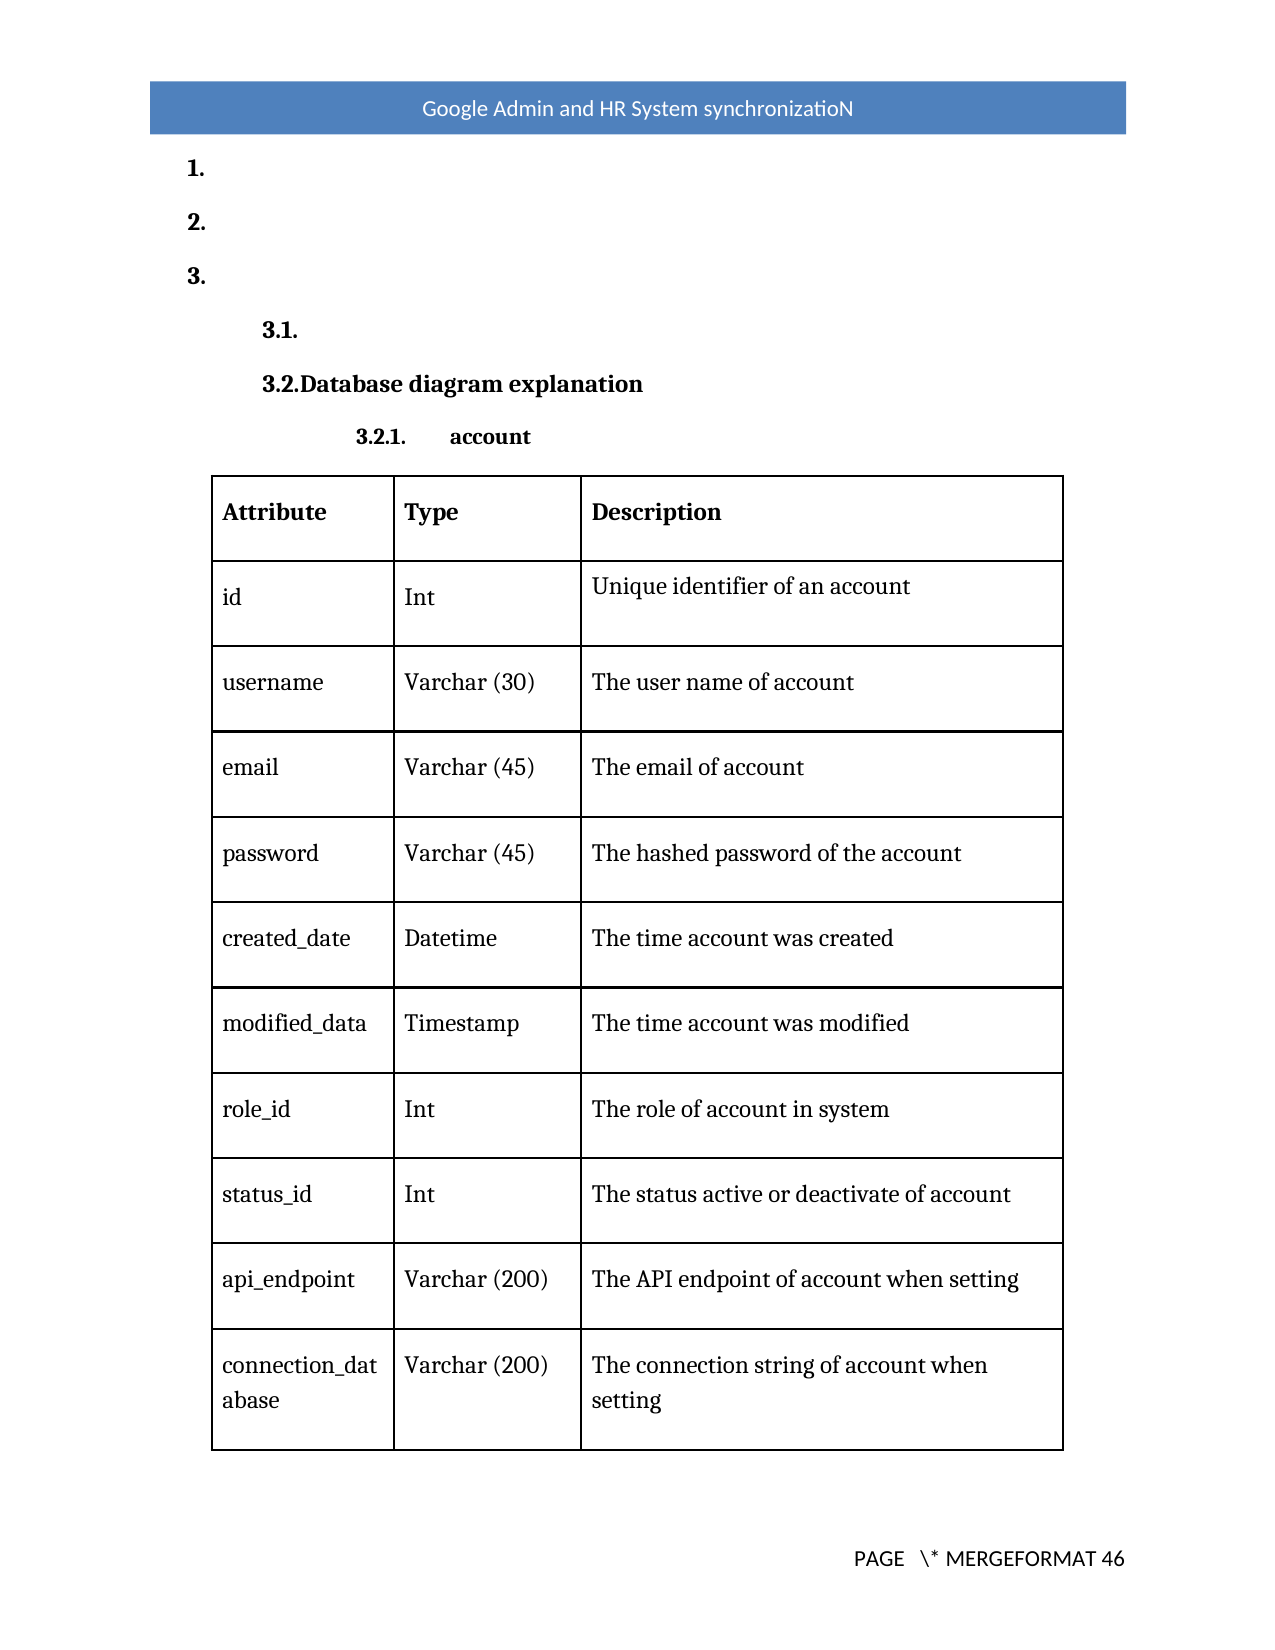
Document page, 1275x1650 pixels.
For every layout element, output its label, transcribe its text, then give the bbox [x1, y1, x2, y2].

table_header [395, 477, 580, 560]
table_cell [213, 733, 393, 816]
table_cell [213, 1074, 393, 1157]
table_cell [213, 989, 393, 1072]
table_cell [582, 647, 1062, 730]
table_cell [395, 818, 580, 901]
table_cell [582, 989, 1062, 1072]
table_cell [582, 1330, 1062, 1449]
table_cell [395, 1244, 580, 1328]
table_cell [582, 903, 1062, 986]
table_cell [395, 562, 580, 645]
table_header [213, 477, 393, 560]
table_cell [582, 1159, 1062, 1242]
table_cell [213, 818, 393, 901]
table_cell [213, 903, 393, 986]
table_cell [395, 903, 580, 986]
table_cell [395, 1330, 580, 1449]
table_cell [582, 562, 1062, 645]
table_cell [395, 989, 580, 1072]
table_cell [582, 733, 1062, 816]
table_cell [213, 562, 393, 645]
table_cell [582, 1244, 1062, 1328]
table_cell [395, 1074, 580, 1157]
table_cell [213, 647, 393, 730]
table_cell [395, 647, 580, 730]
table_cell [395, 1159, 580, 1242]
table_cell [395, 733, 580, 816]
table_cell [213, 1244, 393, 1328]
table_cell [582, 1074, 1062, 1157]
subtitle account [356, 423, 1125, 450]
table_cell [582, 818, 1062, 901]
subtitle Database diagram explanation [262, 369, 1125, 398]
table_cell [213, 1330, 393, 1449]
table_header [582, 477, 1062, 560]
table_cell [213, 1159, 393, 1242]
